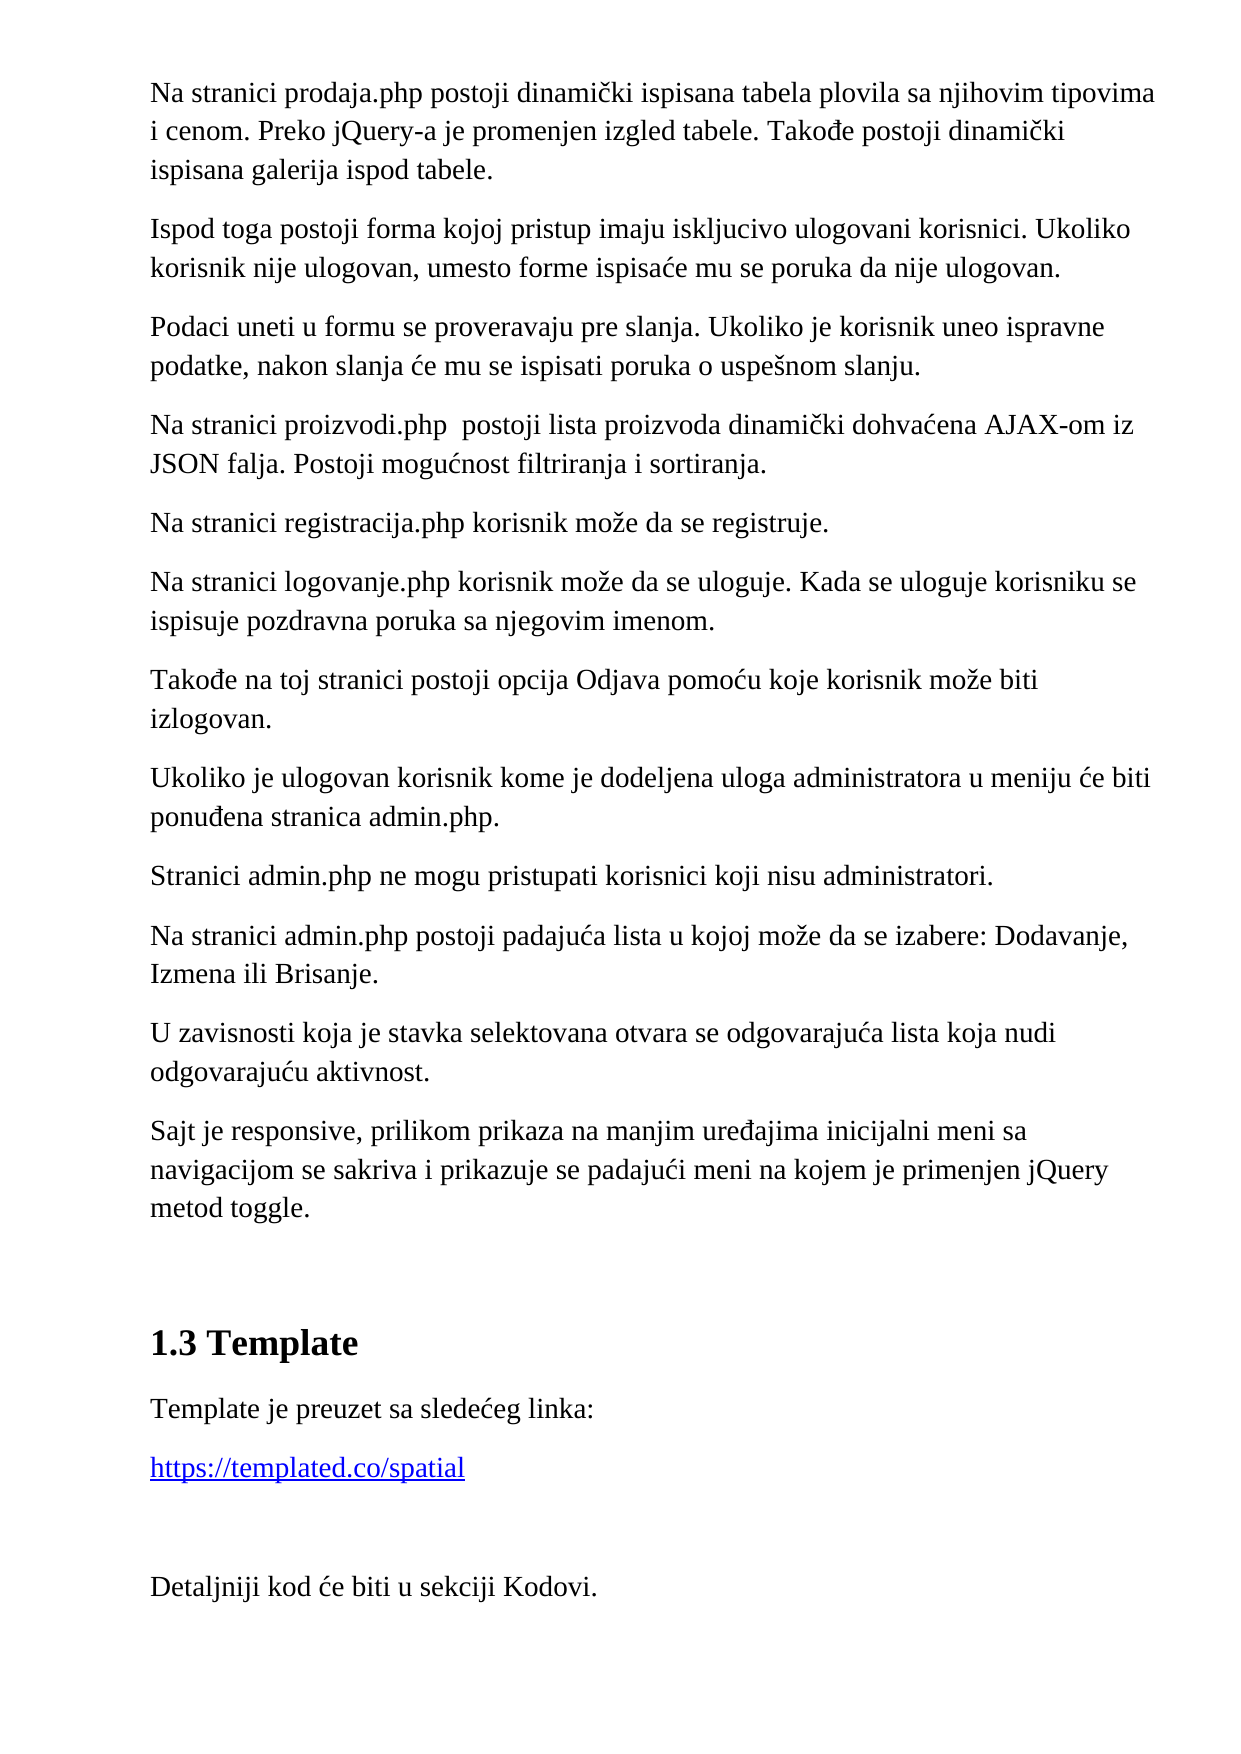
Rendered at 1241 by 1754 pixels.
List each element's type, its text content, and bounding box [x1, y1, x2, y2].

text Takođe na toj stranici postoji opcija Odjava pomoću koje korisnik može biti izlogovan. [150, 662, 1165, 734]
text 1.3 Template [150, 1320, 1165, 1363]
text Stranici admin.php ne mogu pristupati korisnici koji nisu administratori. [150, 858, 1165, 892]
text Sajt je responsive, prilikom prikaza na manjim uređajima inicijalni meni sa navigacijom se sakriva i prikazuje se padajući meni na kojem je primenjen jQuery metod toggle. [150, 1113, 1165, 1224]
text Ispod toga postoji forma kojoj pristup imaju iskljucivo ulogovani korisnici. Ukoliko korisnik nije ulogovan, umesto forme ispisaće mu se poruka da nije ulogovan. [150, 211, 1165, 283]
text Ukoliko je ulogovan korisnik kome je dodeljena uloga administratora u meniju će biti ponuđena stranica admin.php. [150, 760, 1165, 832]
text Na stranici logovanje.php korisnik može da se uloguje. Kada se uloguje korisniku se ispisuje pozdravna poruka sa njegovim imenom. [150, 564, 1165, 637]
text Na stranici registracija.php korisnik može da se registruje. [150, 505, 1165, 539]
text Podaci uneti u formu se proveravaju pre slanja. Ukoliko je korisnik uneo ispravne podatke, nakon slanja će mu se ispisati poruka o uspešnom slanju. [150, 309, 1165, 381]
text Na stranici admin.php postoji padajuća lista u kojoj može da se izabere: Dodavanje, Izmena ili Brisanje. [150, 918, 1165, 990]
text Na stranici prodaja.php postoji dinamički ispisana tabela plovila sa njihovim tipovima i cenom. Preko jQuery-a je promenjen izgled tabele. Takođe postoji dinamički ispisana galerija ispod tabele. [150, 75, 1165, 186]
text https://templated.co/spatial [150, 1450, 1165, 1484]
text Na stranici proizvodi.php postoji lista proizvoda dinamički dohvaćena AJAX-om iz JSON falja. Postoji mogućnost filtriranja i sortiranja. [150, 407, 1165, 479]
text U zavisnosti koja je stavka selektovana otvara se odgovarajuća lista koja nudi odgovarajuću aktivnost. [150, 1016, 1165, 1088]
text Template je preuzet sa sledećeg linka: [150, 1391, 1165, 1424]
text Detaljniji kod će biti u sekciji Kodovi. [150, 1569, 1165, 1602]
